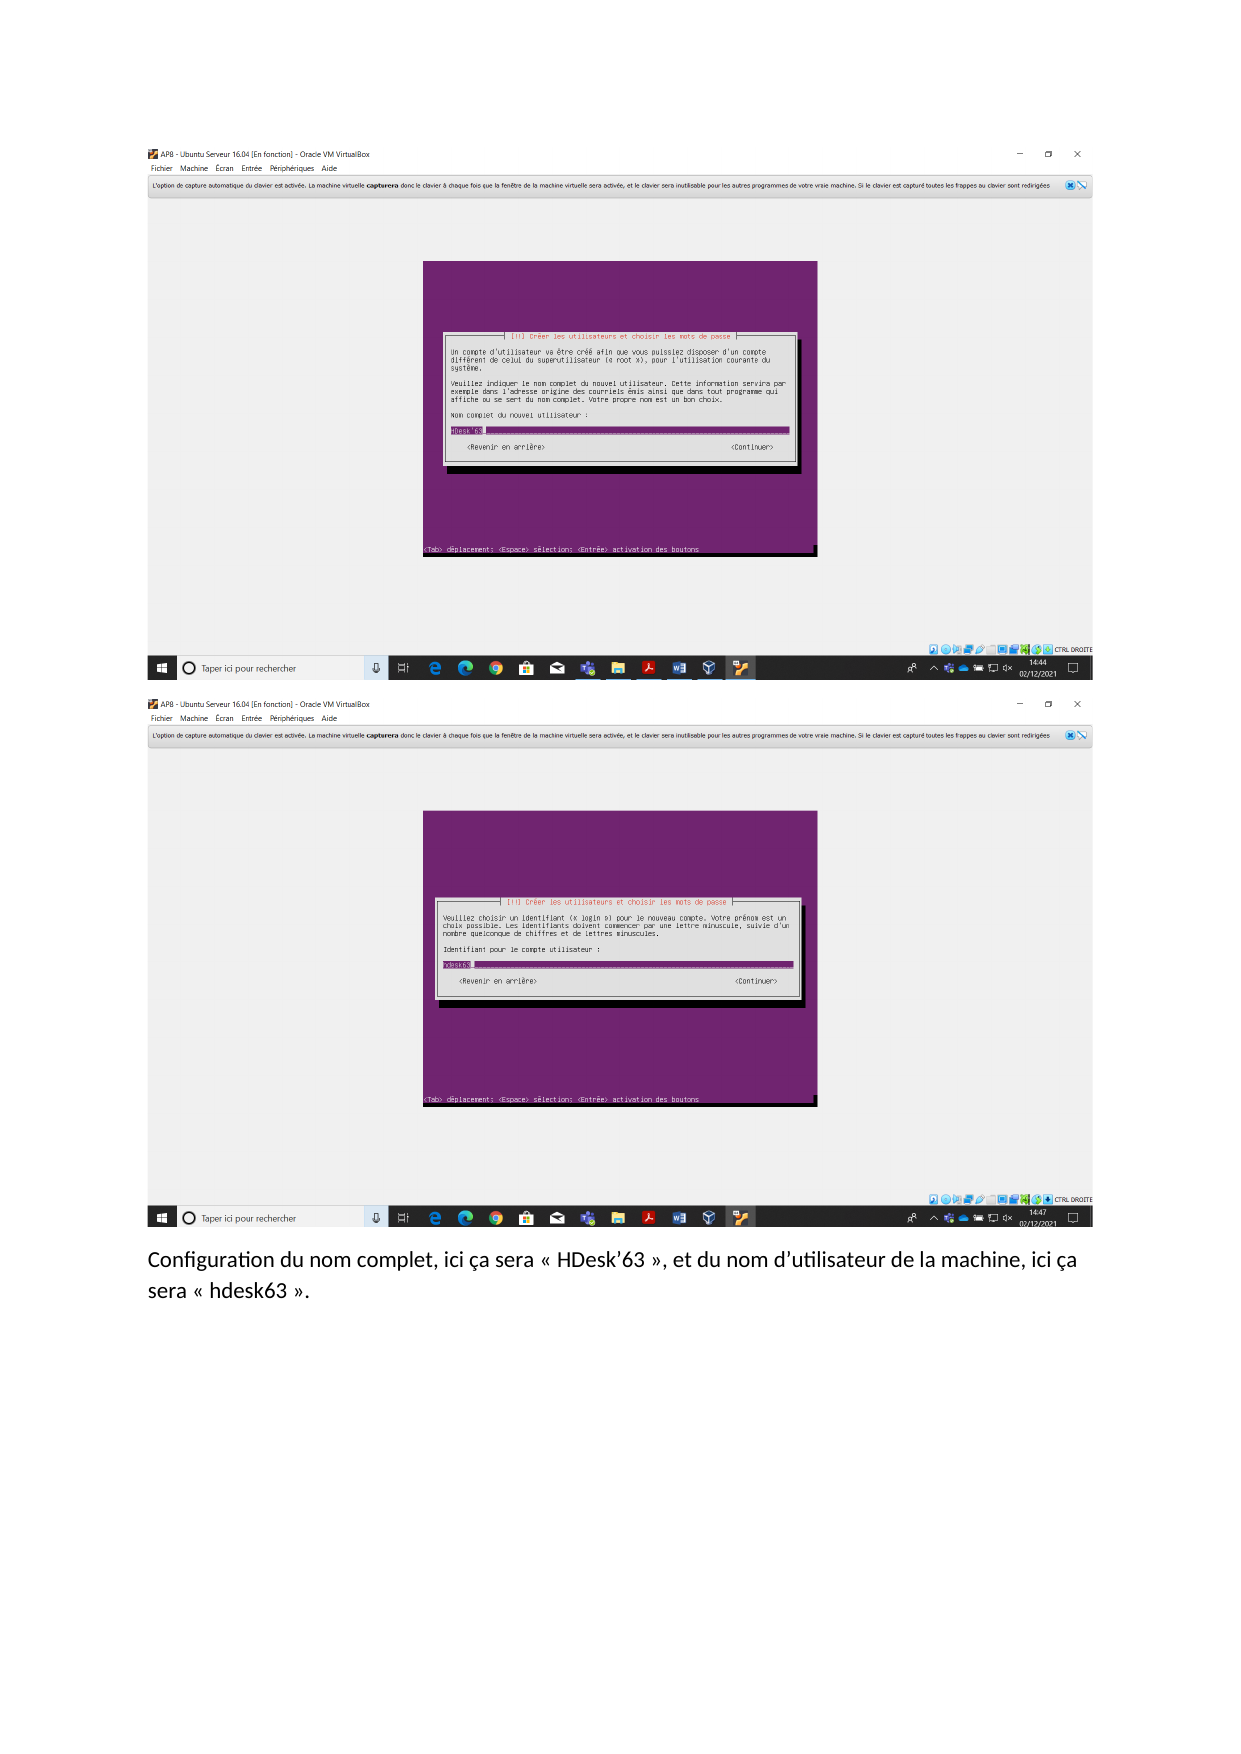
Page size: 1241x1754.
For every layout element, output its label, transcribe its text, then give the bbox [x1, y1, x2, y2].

picture [147, 698, 1093, 1227]
picture [147, 147, 1093, 680]
text Configuration du nom complet, ici ça sera « HDesk’63 », et du nom d’utilisateur de la machine, ici ça sera « hdesk63 ». [148, 1246, 1093, 1304]
